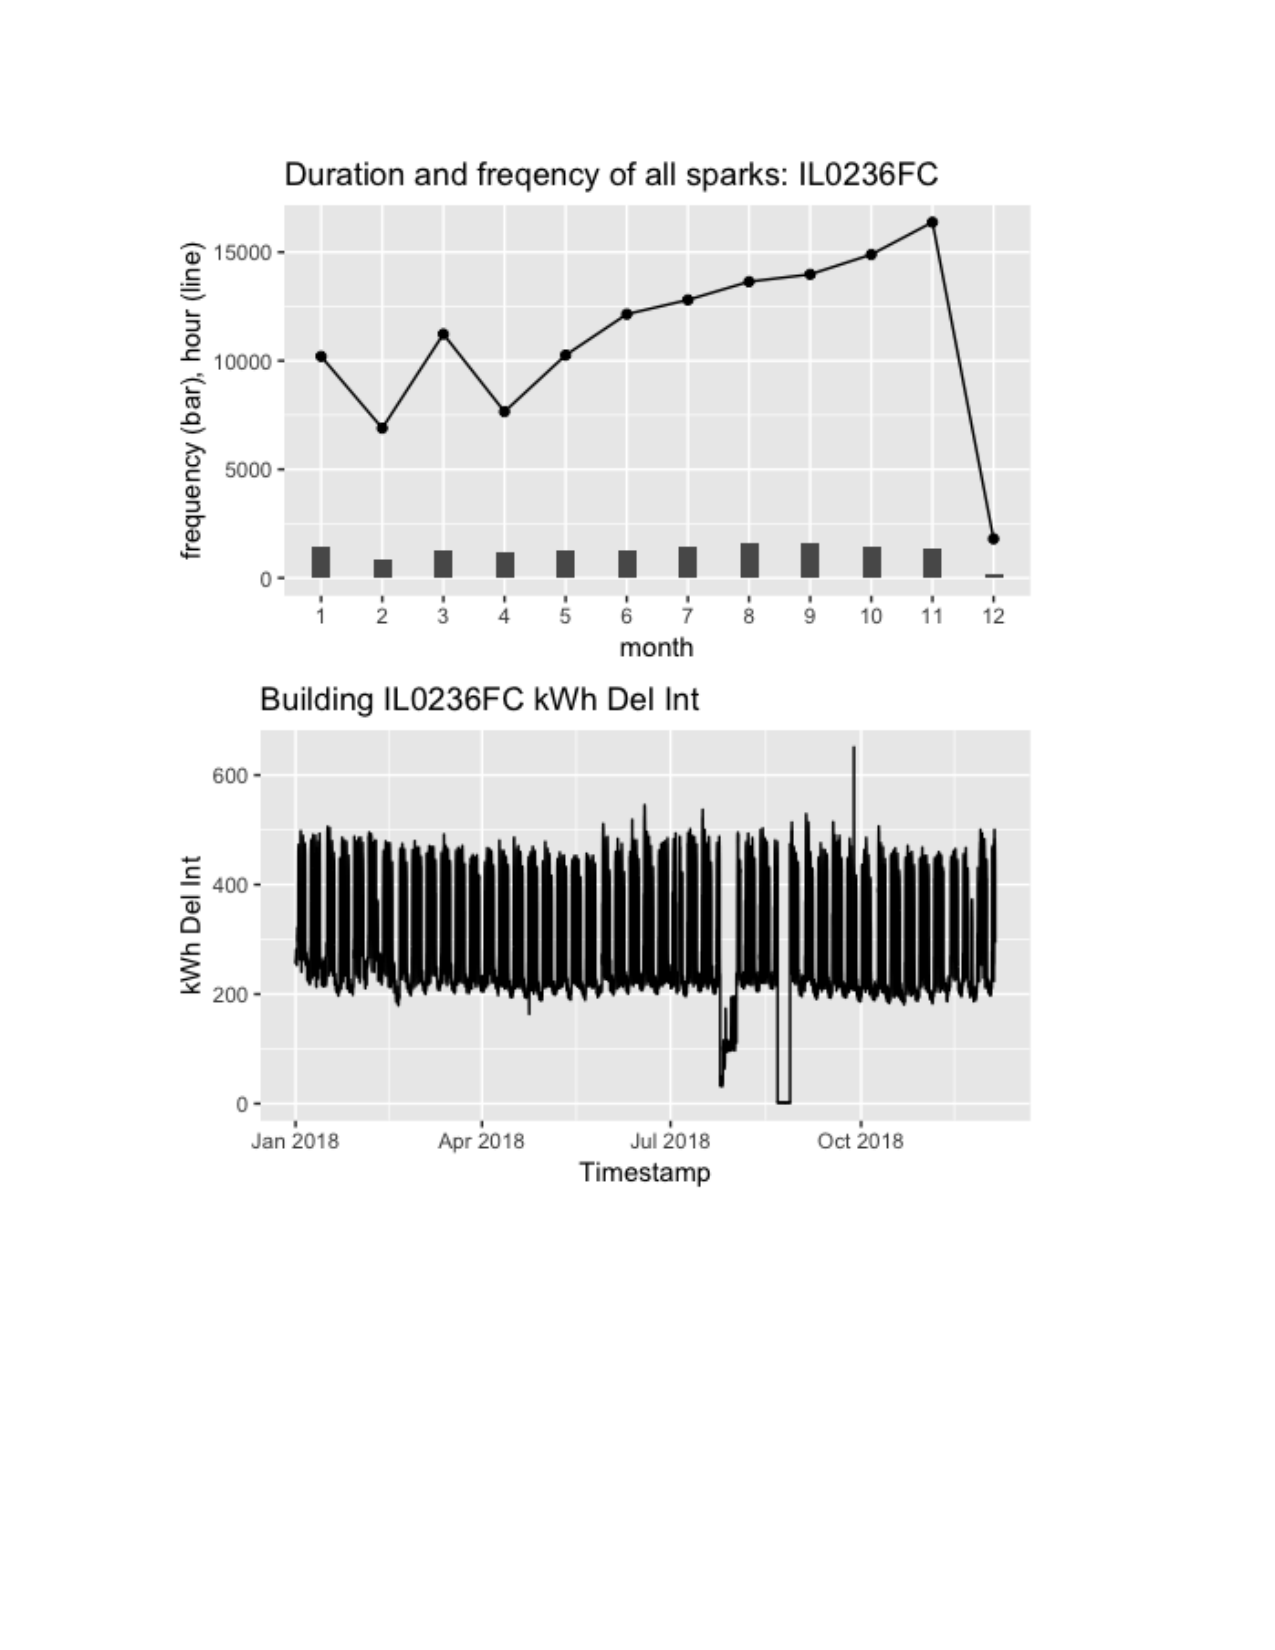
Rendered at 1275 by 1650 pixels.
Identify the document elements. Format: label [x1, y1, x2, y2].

picture [168, 150, 1044, 1200]
